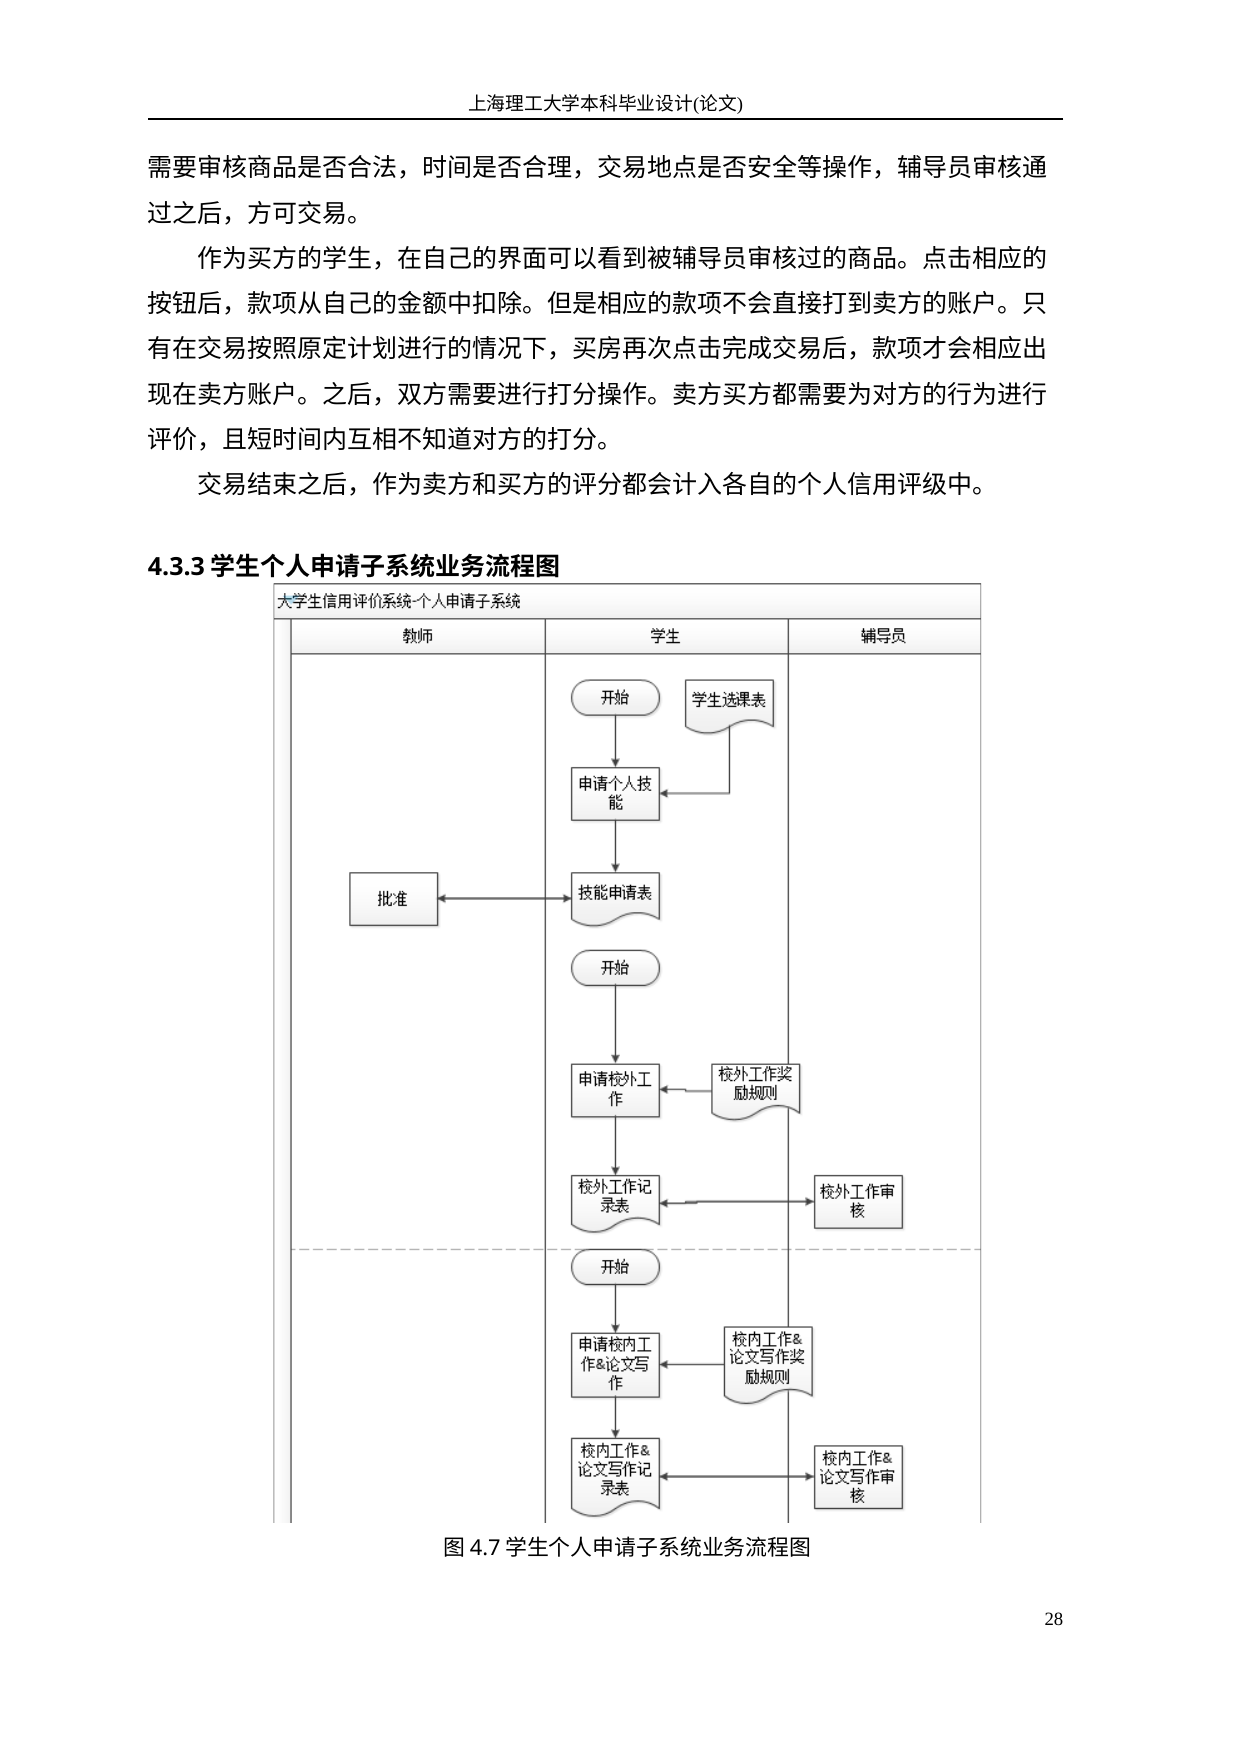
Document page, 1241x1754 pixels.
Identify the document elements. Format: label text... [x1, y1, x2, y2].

text 4.3.3学生个人申请子系统业务流程图 [148, 546, 1063, 582]
text 作为买方的学生，在自己的界面可以看到被辅导员审核过的商品。点击相应的按钮后，款项从自己的金额中扣除。但是相应的款项不会直接打到卖方的账户。只有在交易按照原定计划进行的情况下，买房再次点击完成交易后，款项才会相应出现在卖方账户。之后，双方需要进行打分操作。卖方买方都需要为对方的行为进行评价，且短时间内互相不知道对方的打分。 [148, 238, 1063, 456]
text 图4.7学生个人申请子系统业务流程图 [148, 1530, 1063, 1561]
text 交易结束之后，作为卖方和买方的评分都会计入各自的个人信用评级中。 [148, 465, 1063, 501]
